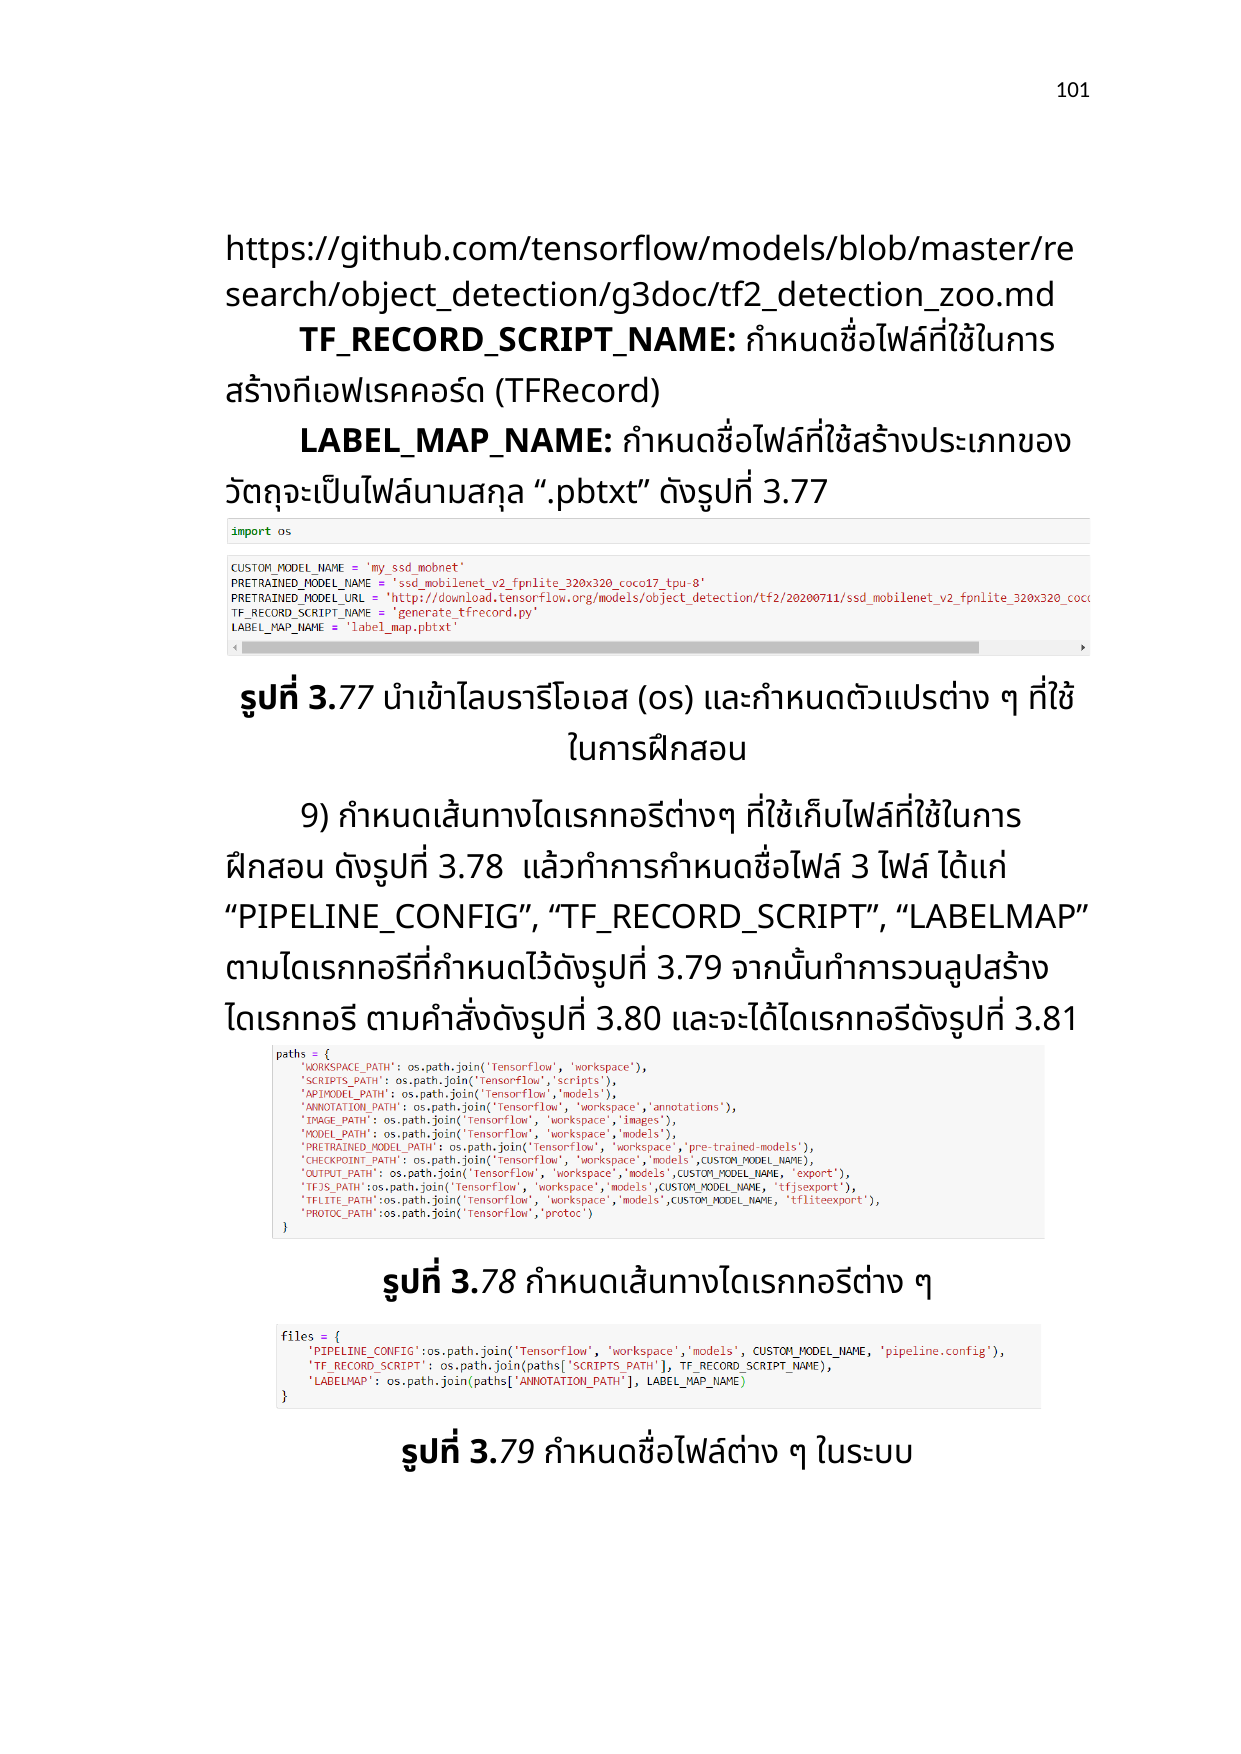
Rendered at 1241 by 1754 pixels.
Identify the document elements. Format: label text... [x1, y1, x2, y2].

text รูปที่ 3.79 กำหนดชื่อไฟล์ต่าง ๆ ในระบบ [225, 1428, 1090, 1478]
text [225, 225, 1090, 316]
picture [225, 518, 1091, 656]
text TF_RECORD_SCRIPT_NAME: กำหนดชื่อไฟล์ที่ใช้ในการสร้างทีเอฟเรคคอร์ด (TFRecord) [225, 316, 1090, 417]
picture [270, 1045, 1045, 1239]
text 9) กำหนดเส้นทางไดเรกทอรีต่างๆ ที่ใช้เก็บไฟล์ที่ใช้ในการฝึกสอน ดังรูปที่ 3.78 แล้วทำการกำหนดชื่อไฟล์ 3 ไฟล์ ได้แก่ “PIPELINE_CONFIG”, “TF_RECORD_SCRIPT”, “LABELMAP” ตามไดเรกทอรีที่กำหนดไว้ดังรูปที่ 3.79 จากนั้นทำการวนลูปสร้างไดเรกทอรี ตามคำสั่งดังรูปที่ 3.80 และจะได้ไดเรกทอรีดังรูปที่ 3.81 [225, 792, 1090, 1045]
text รูปที่ 3.78 กำหนดเส้นทางไดเรกทอรีต่าง ๆ [225, 1257, 1090, 1308]
text LABEL_MAP_NAME: กำหนดชื่อไฟล์ที่ใช้สร้างประเภทของวัตถุจะเป็นไฟล์นามสกุล “.pbtxt” ดังรูปที่ 3.77 [225, 417, 1090, 518]
picture [274, 1324, 1042, 1409]
text รูปที่ 3.77 นำเข้าไลบรารีโอเอส (os) และกำหนดตัวแปรต่าง ๆ ที่ใช้ในการฝึกสอน [225, 674, 1090, 775]
